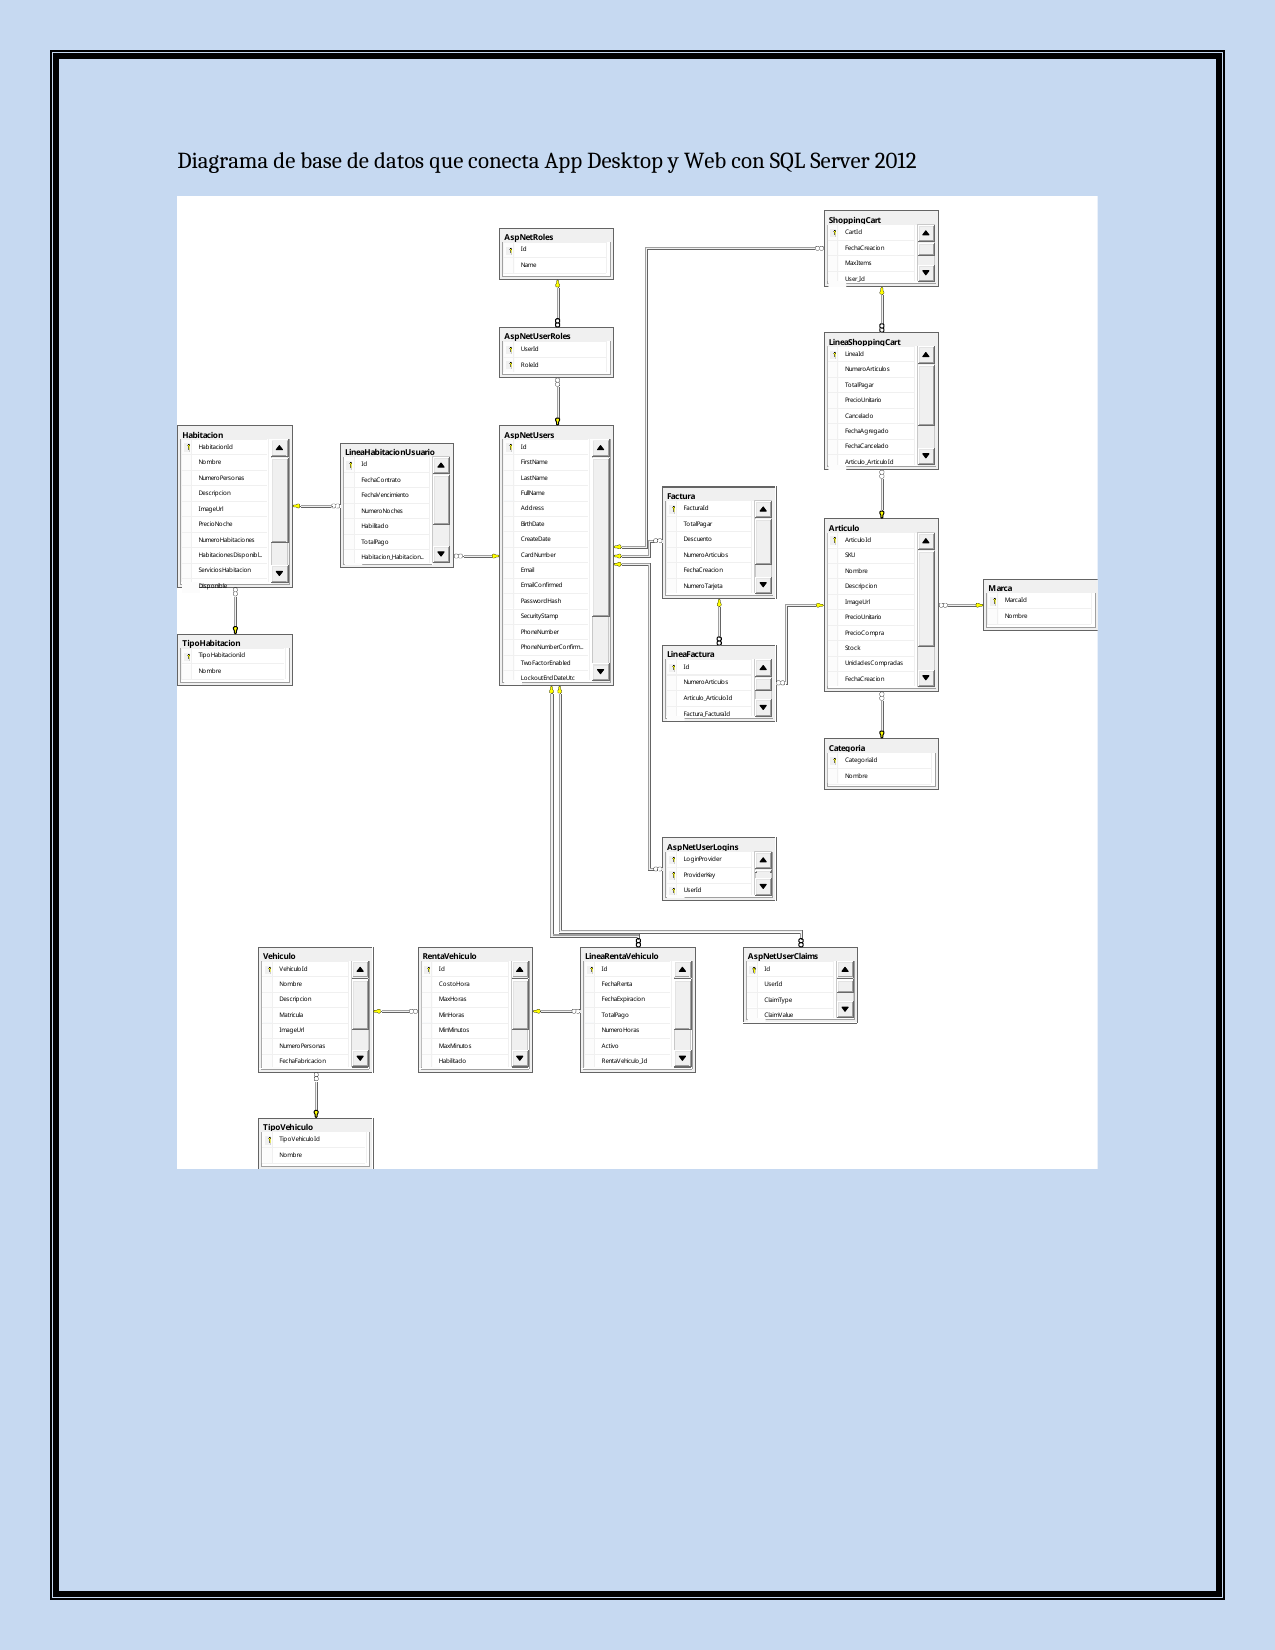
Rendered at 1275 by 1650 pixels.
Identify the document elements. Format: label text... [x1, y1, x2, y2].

text Diagrama de base de datos que conecta App Desktop y Web con SQL Server 2012 [177, 147, 1098, 174]
